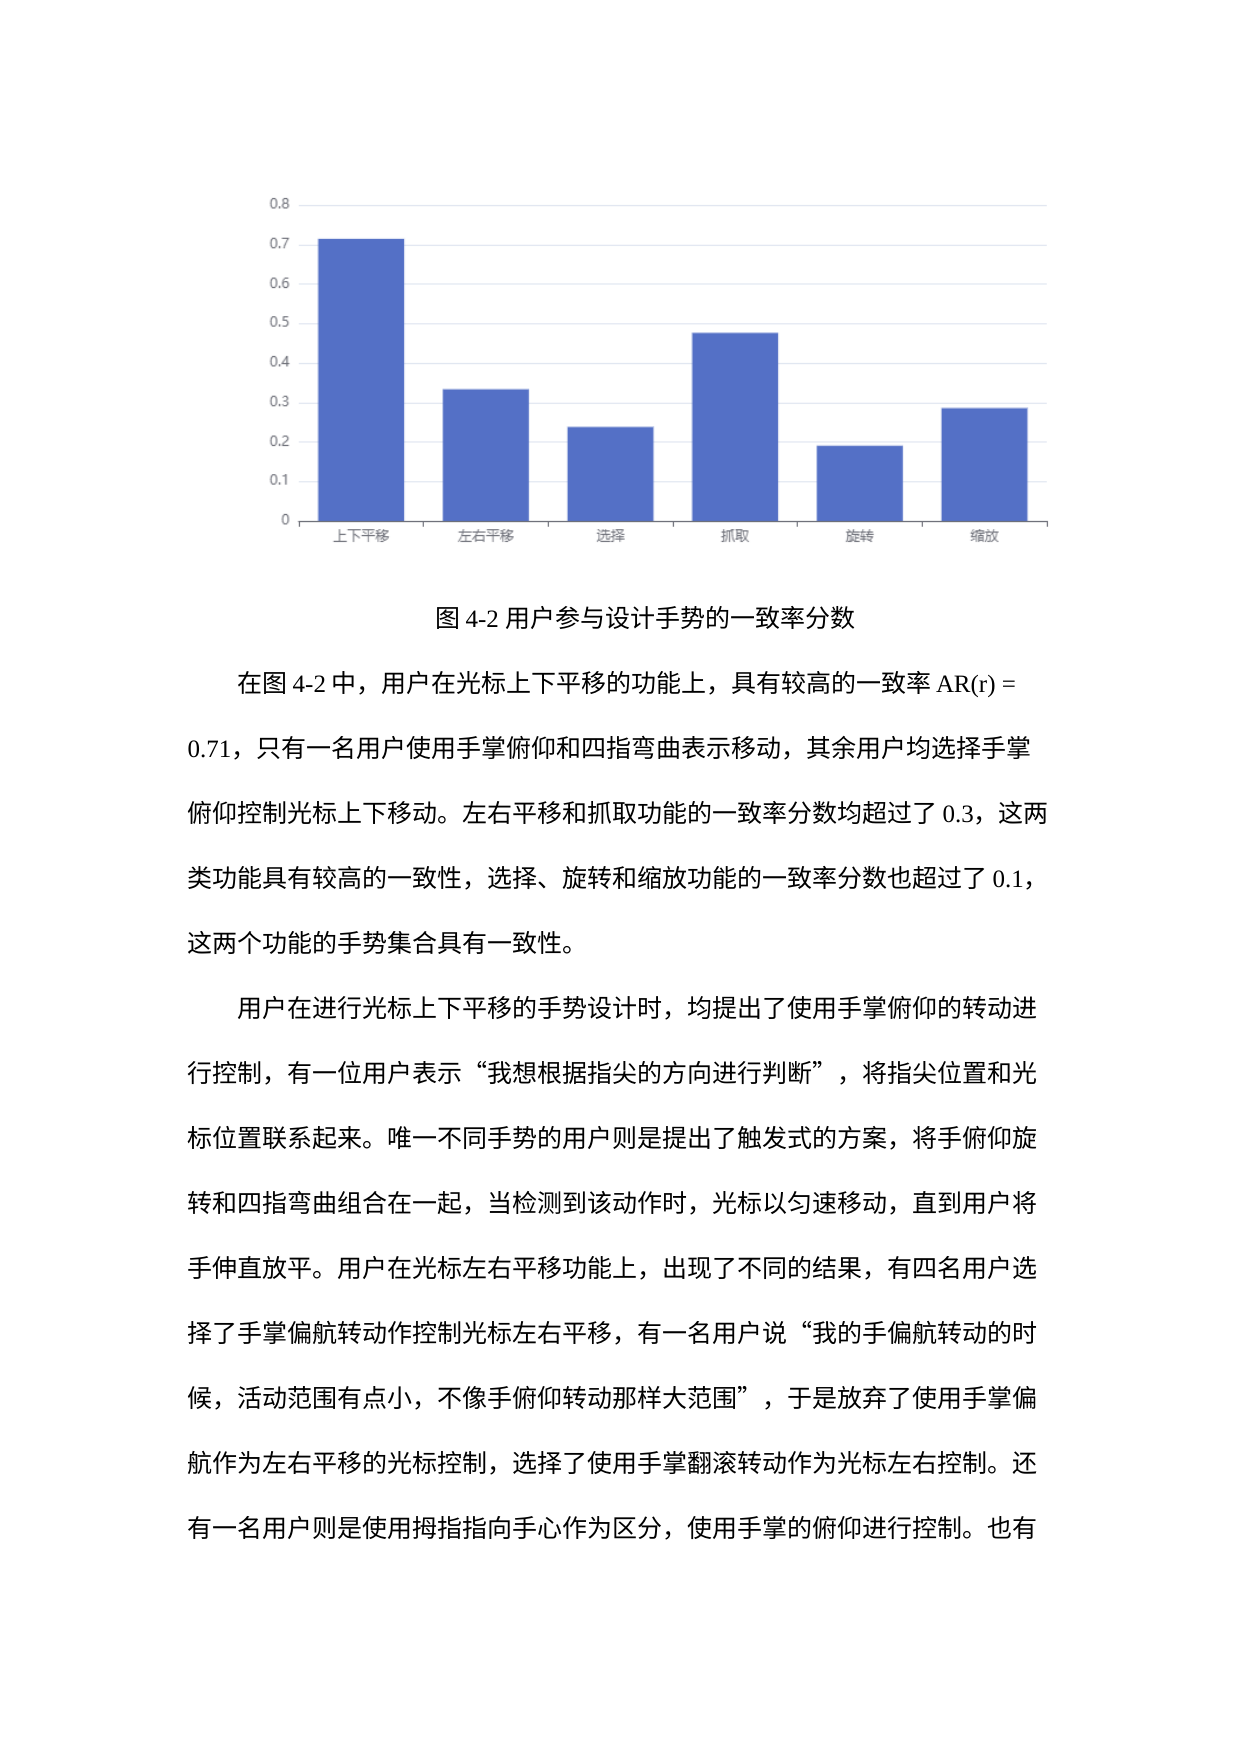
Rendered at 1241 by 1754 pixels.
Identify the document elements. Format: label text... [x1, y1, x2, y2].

text 图4-2 用户参与设计手势的一致率分数 [187, 584, 1053, 649]
text 在图4-2中，用户在光标上下平移的功能上，具有较高的一致率AR(r) = 0.71，只有一名用户使用手掌俯仰和四指弯曲表示移动，其余用户均选择手掌俯仰控制光标上下移动。左右平移和抓取功能的一致率分数均超过了0.3，这两类功能具有较高的一致性，选择、旋转和缩放功能的一致率分数也超过了0.1，这两个功能的手势集合具有一致性。 [187, 649, 1053, 974]
picture [237, 177, 1103, 569]
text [187, 974, 1053, 1559]
